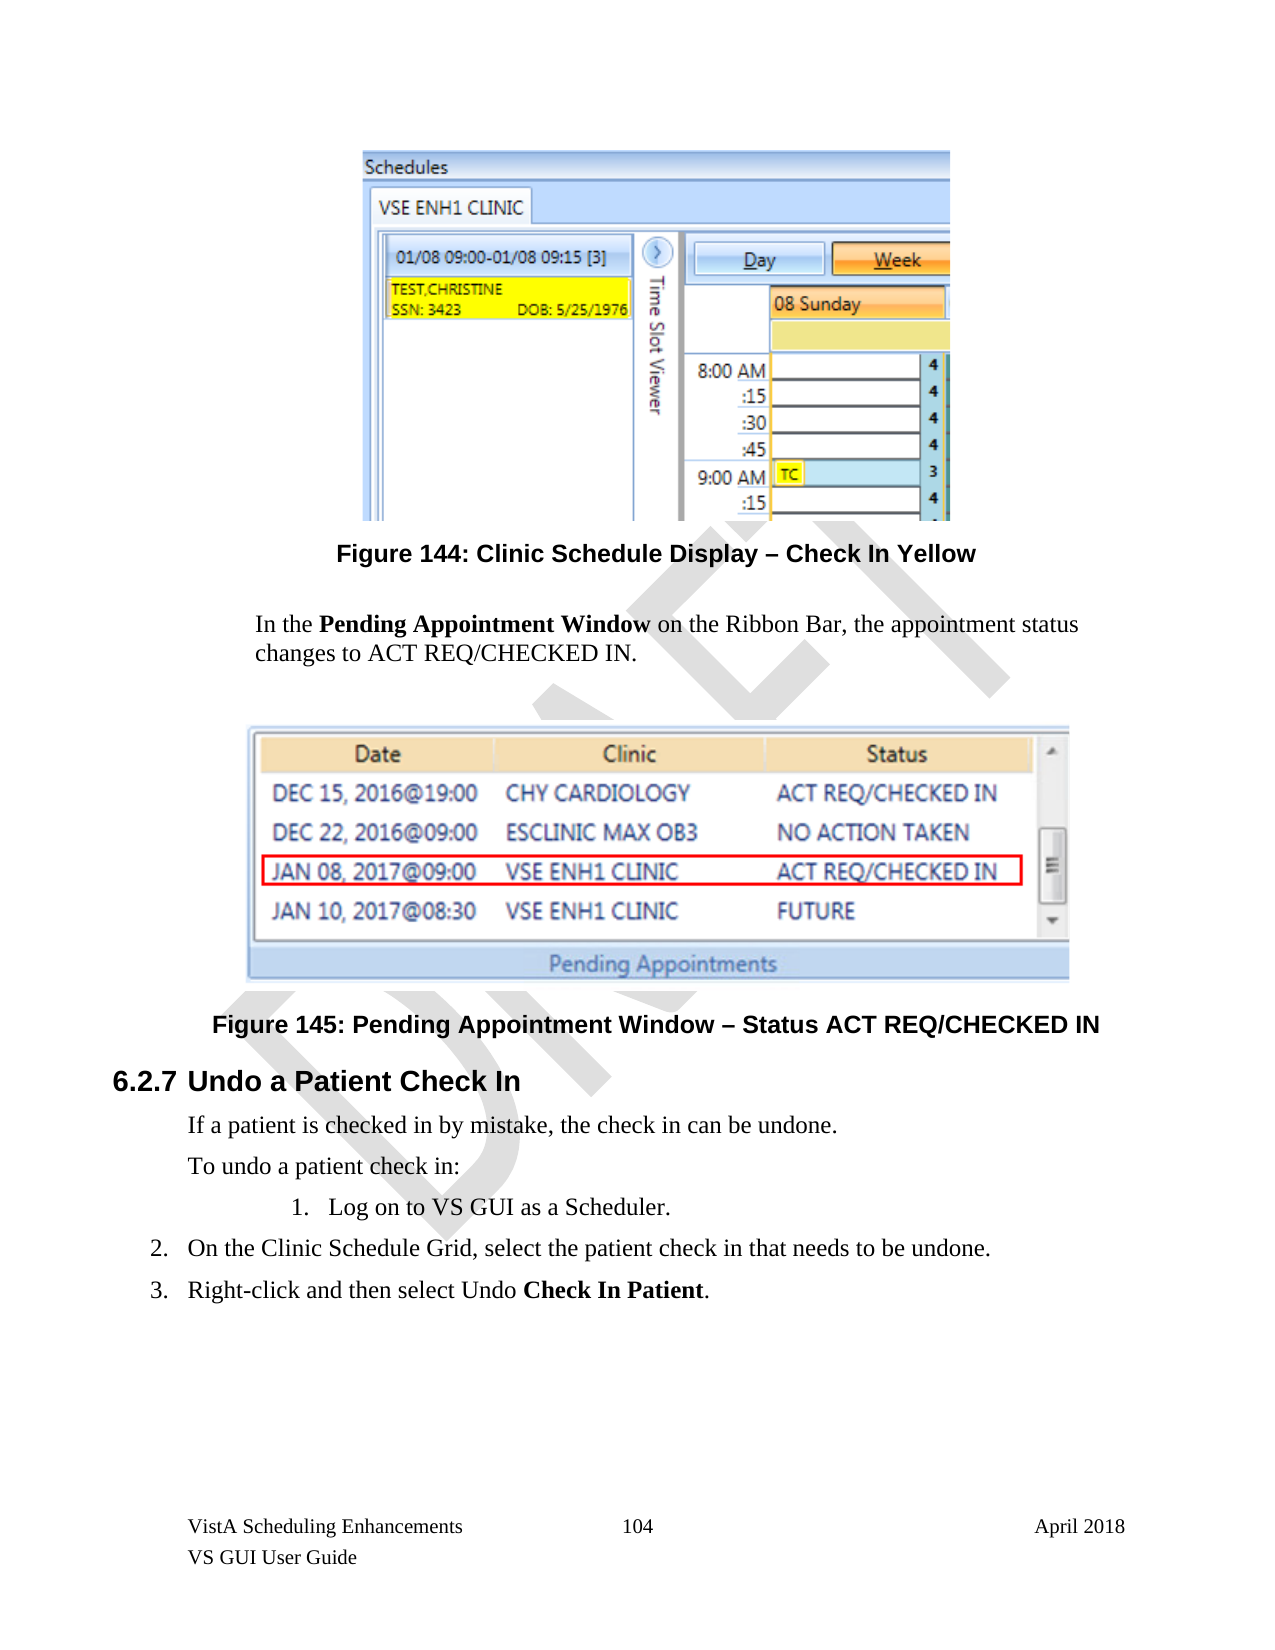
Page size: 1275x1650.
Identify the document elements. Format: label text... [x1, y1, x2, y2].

text Right-click and then select Undo Check In Patient. [150, 1275, 1125, 1303]
text To undo a patient check in: [187, 1151, 1125, 1180]
list Log on to VS GUI as a Scheduler. [291, 1192, 1125, 1221]
text If a patient is checked in by mistake, the check in can be undone. [187, 1110, 1125, 1138]
text Figure 144: Clinic Schedule Display – Check In Yellow [187, 539, 1125, 568]
text In the Pending Appointment Window on the Ribbon Bar, the appointment status changes to ACT REQ/CHECKED IN. [255, 609, 1125, 667]
picture [243, 720, 1070, 991]
picture [362, 150, 951, 521]
text On the Clinic Schedule Grid, select the patient check in that needs to be undone. [150, 1233, 1125, 1262]
subtitle Undo a Patient Check In [112, 1064, 1125, 1097]
text Figure 145: Pending Appointment Window – Status ACT REQ/CHECKED IN [187, 1010, 1125, 1039]
